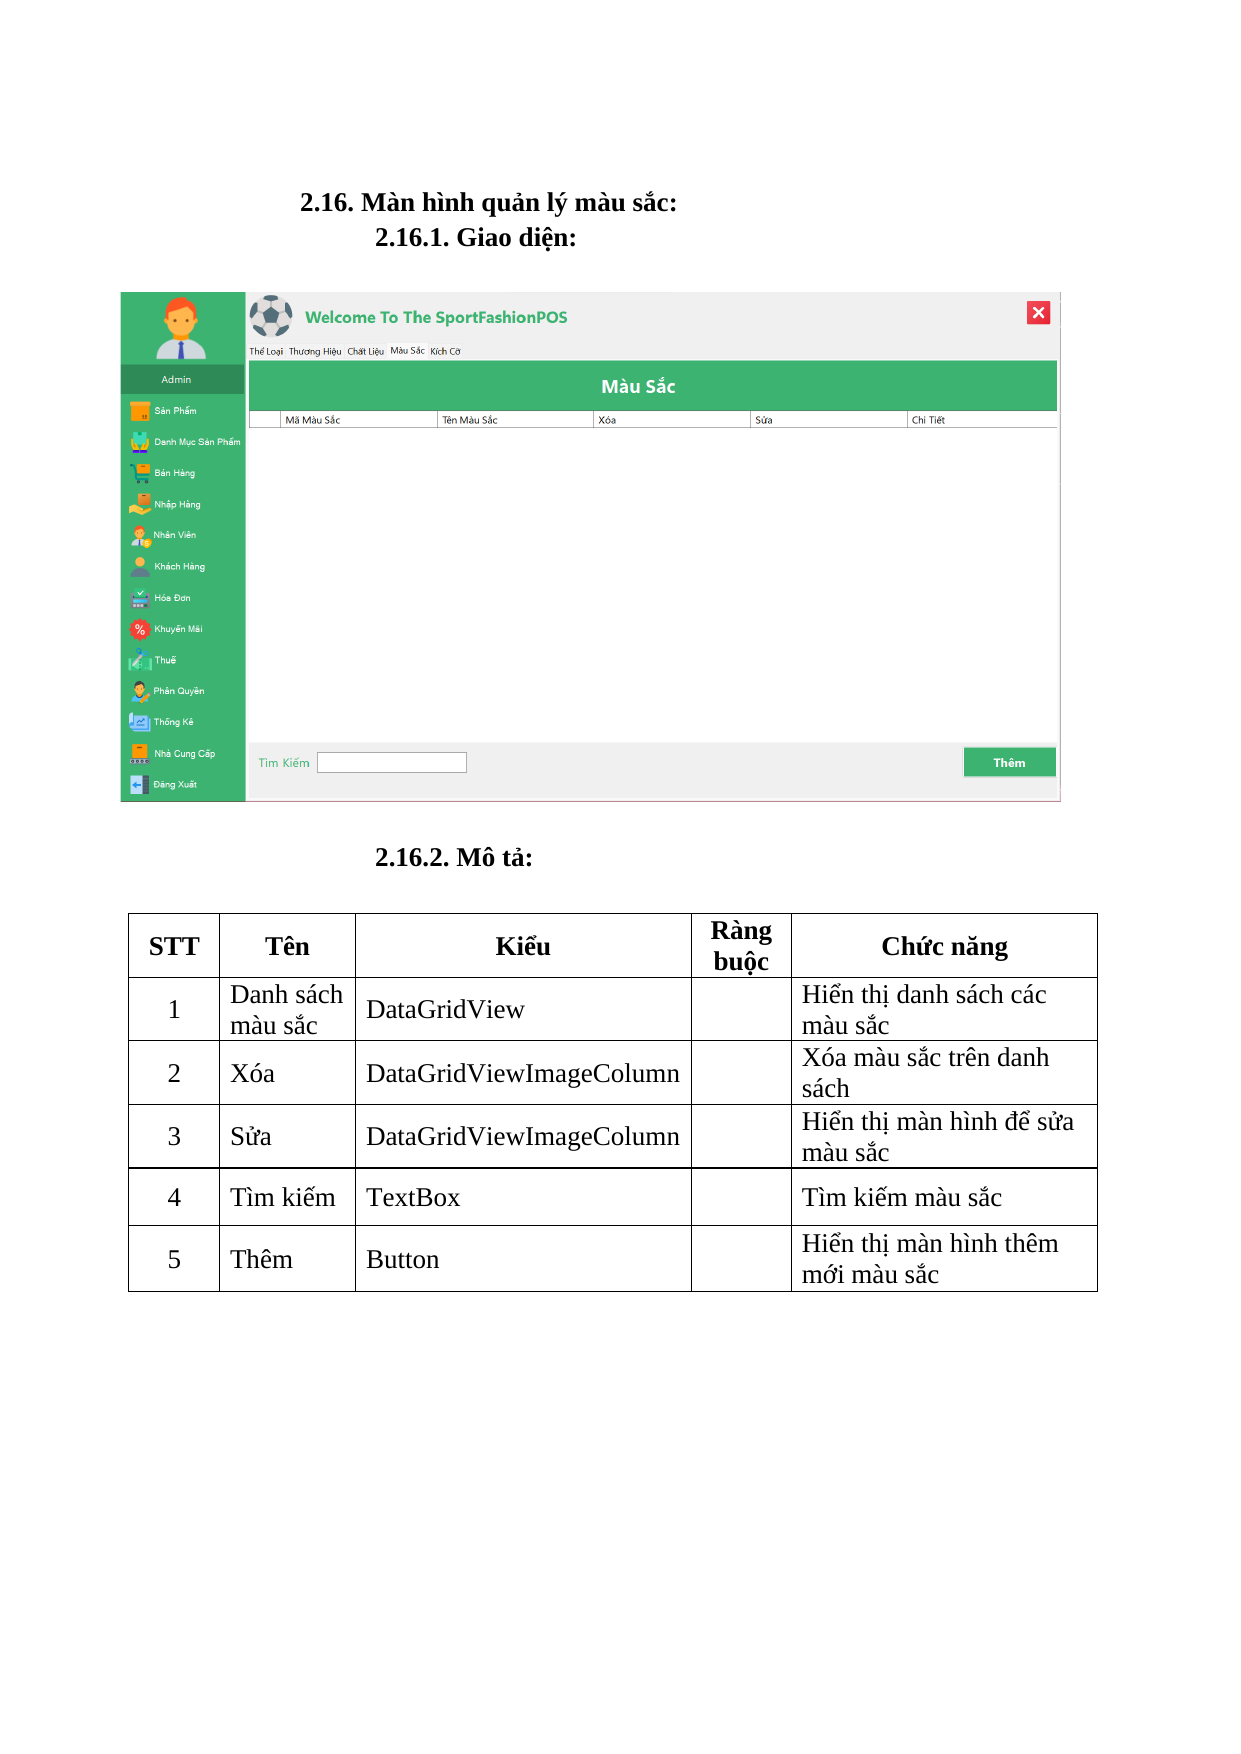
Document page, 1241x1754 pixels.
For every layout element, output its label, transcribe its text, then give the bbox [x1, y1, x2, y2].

table_cell 3 [129, 1105, 219, 1167]
table_header Kiểu [356, 914, 691, 977]
table_cell [692, 1226, 791, 1291]
table_cell Thêm [220, 1226, 355, 1291]
table_cell [692, 978, 791, 1040]
table_cell DataGridViewImageColumn [356, 1041, 691, 1104]
table_cell [692, 1169, 791, 1225]
table_header Ràng buộc [692, 914, 791, 977]
table_cell Tìm kiếm [220, 1169, 355, 1225]
table_cell [692, 1105, 791, 1167]
table_cell Tìm kiếm màu sắc [792, 1169, 1097, 1225]
table_cell Hiển thị màn hình thêm mới màu sắc [792, 1226, 1097, 1291]
table_cell Xóa [220, 1041, 355, 1104]
table_header Tên [220, 914, 355, 977]
table_cell Sửa [220, 1105, 355, 1167]
table_header Chức năng [792, 914, 1097, 977]
subtitle 2.16.1. Giao diện: [375, 221, 1090, 253]
table_cell DataGridView [356, 978, 691, 1040]
table_header STT [129, 914, 219, 977]
table_cell 4 [129, 1169, 219, 1225]
table_cell Hiển thị danh sách các màu sắc [792, 978, 1097, 1040]
table_cell Xóa màu sắc trên danh sách [792, 1041, 1097, 1104]
table_cell [692, 1041, 791, 1104]
table_cell 2 [129, 1041, 219, 1104]
table_cell Hiển thị màn hình để sửa màu sắc [792, 1105, 1097, 1167]
table_cell Danh sách màu sắc [220, 978, 355, 1040]
picture [120, 292, 1061, 802]
table_cell 5 [129, 1226, 219, 1291]
subtitle 2.16.2. Mô tả: [150, 842, 1090, 873]
table_cell Button [356, 1226, 691, 1291]
table_cell DataGridViewImageColumn [356, 1105, 691, 1167]
subtitle 2.16. Màn hình quản lý màu sắc: [225, 186, 1090, 217]
table_cell 1 [129, 978, 219, 1040]
table_cell TextBox [356, 1169, 691, 1225]
